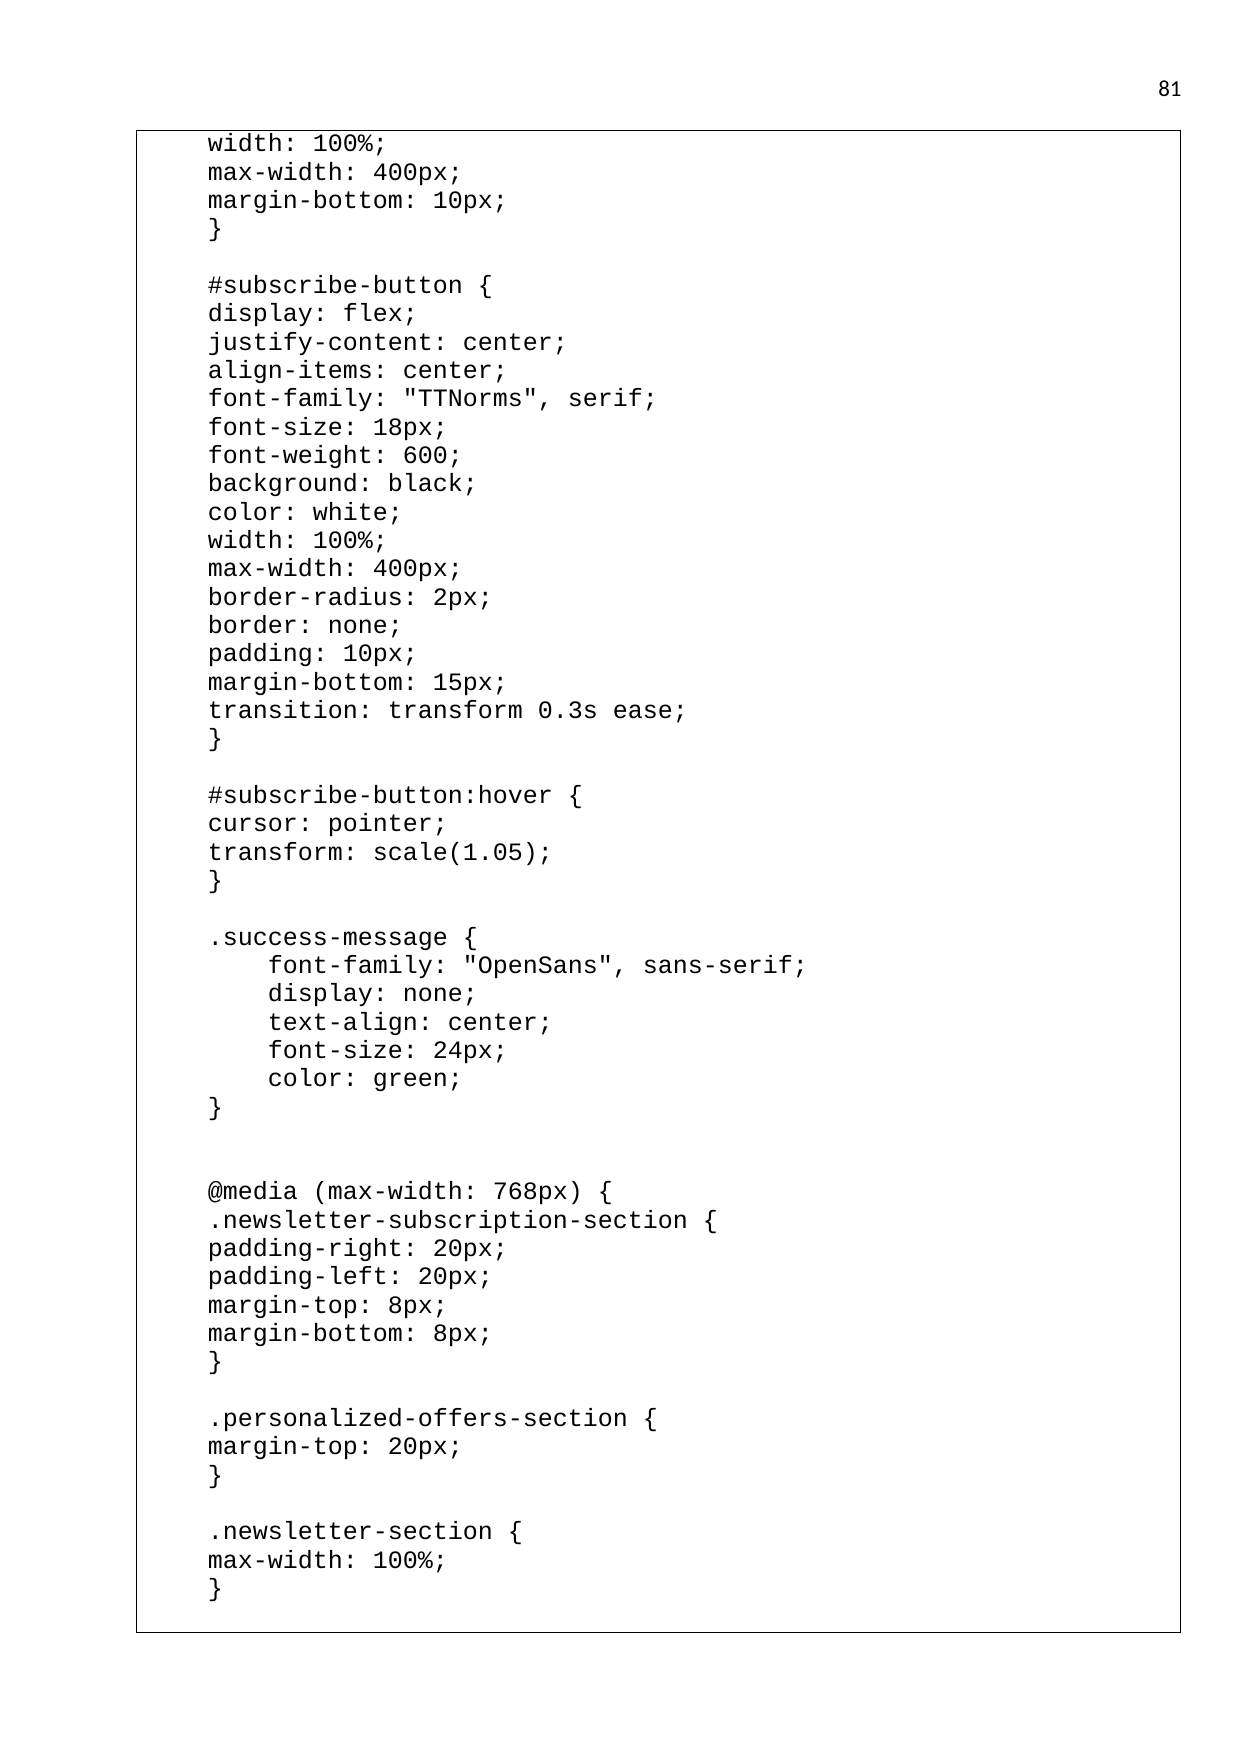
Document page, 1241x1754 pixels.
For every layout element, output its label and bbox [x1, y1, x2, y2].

table_header [137, 131, 1180, 1632]
